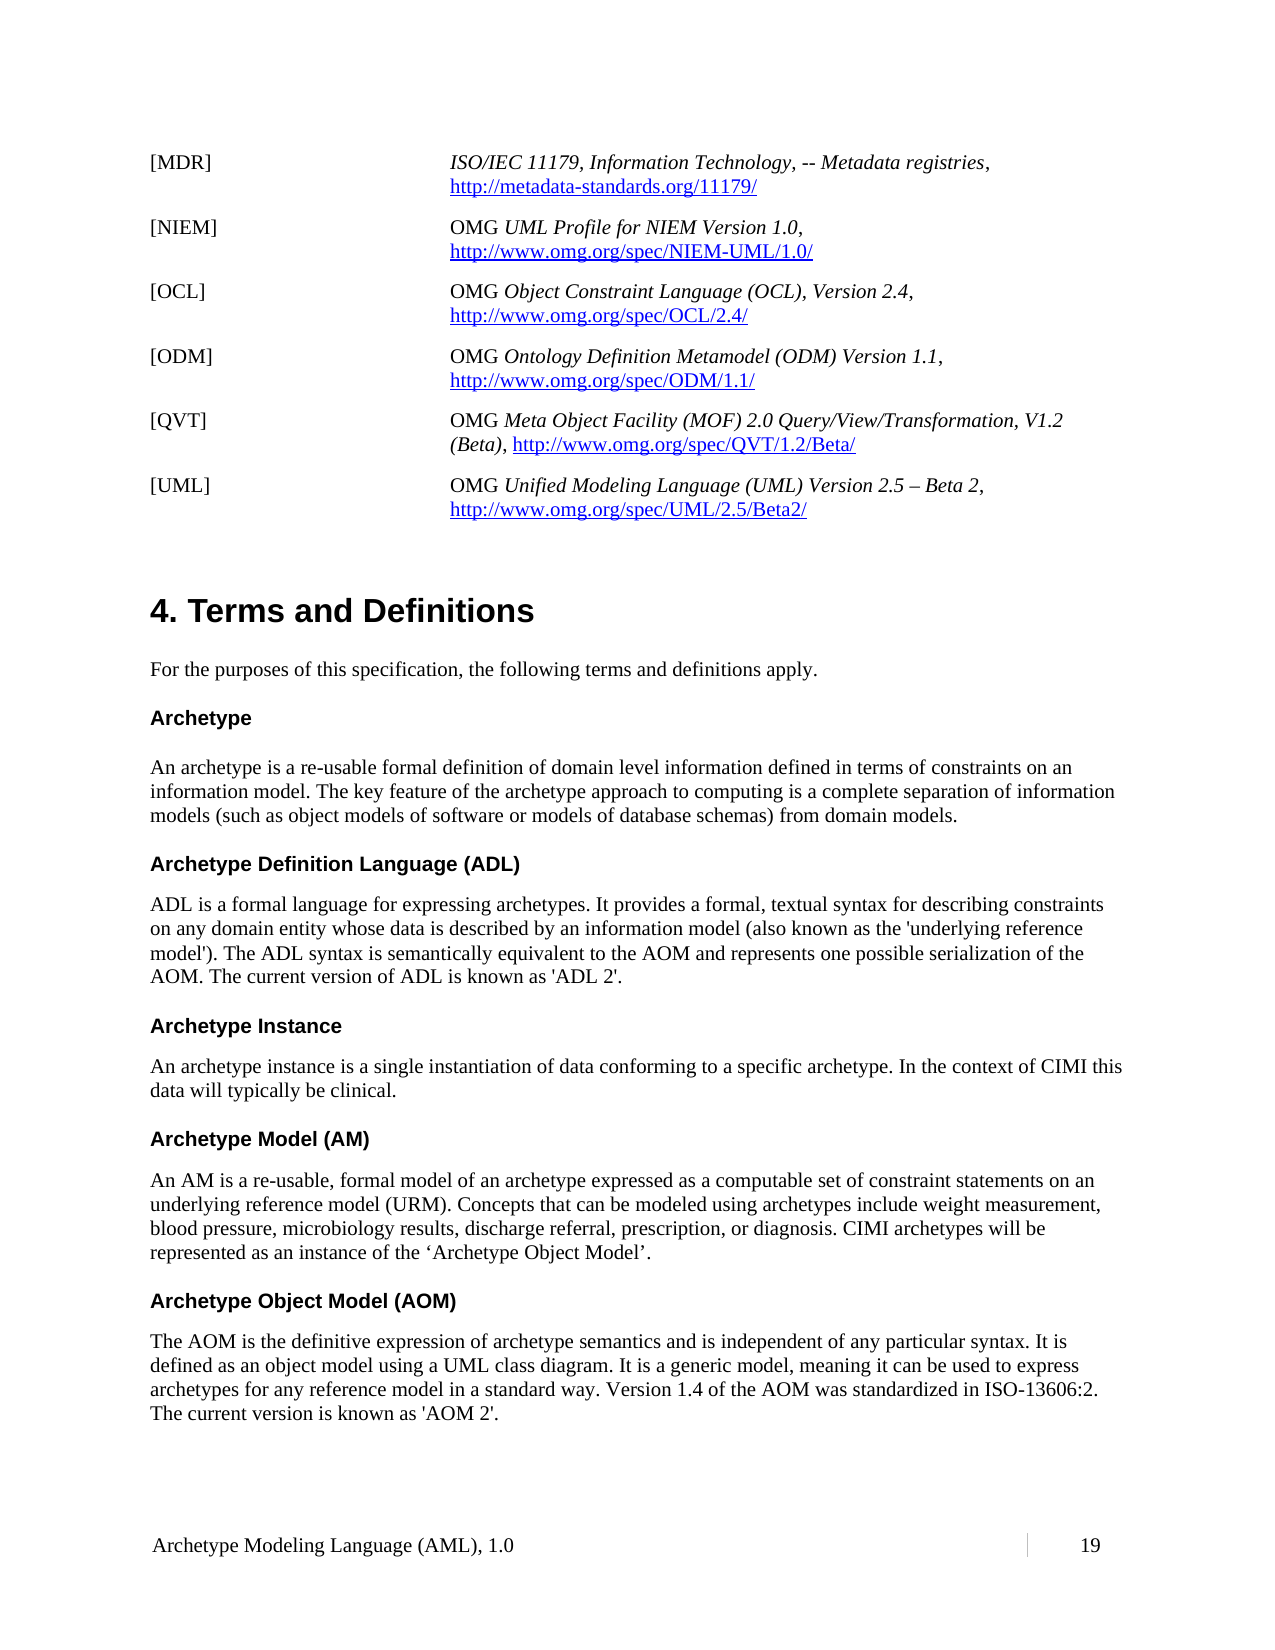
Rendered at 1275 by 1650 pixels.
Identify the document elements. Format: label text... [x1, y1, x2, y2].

text [OCL] OMG Object Constraint Language (OCL), Version 2.4, http://www.omg.org/spec/OCL/2.4/ [150, 279, 1125, 327]
text Archetype Object Model (AOM) [150, 1289, 1125, 1313]
text An archetype is a re-usable formal definition of domain level information defined in terms of constraints on an information model. The key feature of the archetype approach to computing is a complete separation of information models (such as object models of software or models of database schemas) from domain models. [150, 755, 1125, 827]
text ADL is a formal language for expressing archetypes. It provides a formal, textual syntax for describing constraints on any domain entity whose data is described by an information model (also known as the 'underlying reference model'). The ADL syntax is semantically equivalent to the AOM and represents one possible serialization of the AOM. The current version of ADL is known as 'ADL 2'. [150, 892, 1125, 988]
text The AOM is the definitive expression of archetype semantics and is independent of any particular syntax. It is defined as an object model using a UML class diagram. It is a generic model, meaning it can be used to express archetypes for any reference model in a standard way. Version 1.4 of the AOM was standardized in ISO-13606:2. The current version is known as 'AOM 2'. [150, 1329, 1125, 1425]
text [UML] OMG Unified Modeling Language (UML) Version 2.5 – Beta 2, http://www.omg.org/spec/UML/2.5/Beta2/ [150, 473, 1125, 521]
text Archetype Instance [150, 1013, 1125, 1037]
subtitle Terms and Definitions [150, 591, 1125, 630]
text For the purposes of this specification, the following terms and definitions apply. [150, 657, 1125, 681]
text [MDR] ISO/IEC 11179, Information Technology, -- Metadata registries, http://metadata-standards.org/11179/ [150, 150, 1125, 198]
text [ODM] OMG Ontology Definition Metamodel (ODM) Version 1.1, http://www.omg.org/spec/ODM/1.1/ [150, 344, 1125, 392]
text Archetype [150, 706, 1125, 730]
text Archetype Model (AM) [150, 1127, 1125, 1151]
text An AM is a re-usable, formal model of an archetype expressed as a computable set of constraint statements on an underlying reference model (URM). Concepts that can be modeled using archetypes include weight measurement, blood pressure, microbiology results, discharge referral, prescription, or diagnosis. CIMI archetypes will be represented as an instance of the ‘Archetype Object Model’. [150, 1167, 1125, 1264]
text [NIEM] OMG UML Profile for NIEM Version 1.0, http://www.omg.org/spec/NIEM-UML/1.0/ [150, 214, 1125, 263]
text Archetype Definition Language (ADL) [150, 852, 1125, 876]
text An archetype instance is a single instantiation of data conforming to a specific archetype. In the context of CIMI this data will typically be clinical. [150, 1054, 1125, 1102]
text [QVT] OMG Meta Object Facility (MOF) 2.0 Query/View/Transformation, V1.2 (Beta), http://www.omg.org/spec/QVT/1.2/Beta/ [150, 408, 1125, 456]
